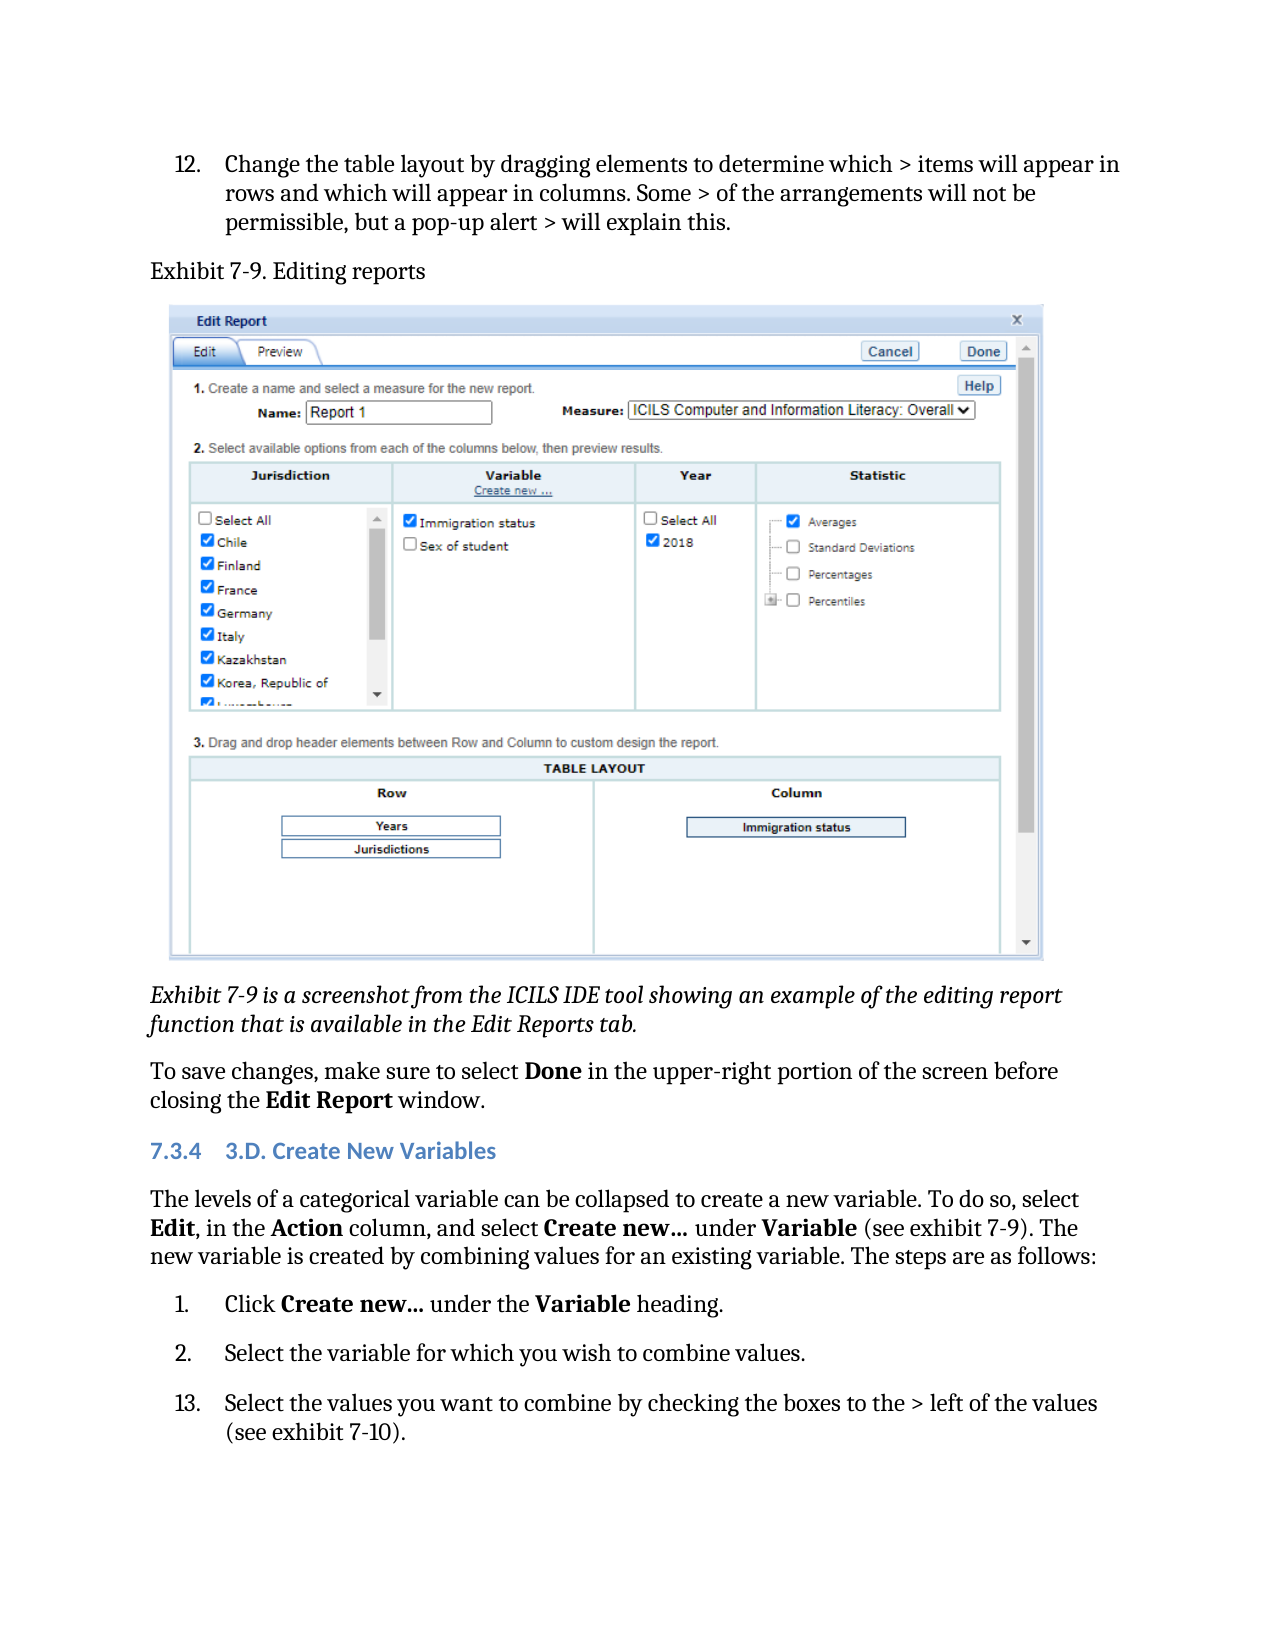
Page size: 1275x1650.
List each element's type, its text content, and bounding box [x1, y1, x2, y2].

list Change the table layout by dragging elements to determine which > items will appear in rows and which will appear in columns. Some > of the arrangements will not be permissible, but a pop-up alert > will explain this. [175, 150, 1125, 236]
list Click Create new... under the Variable heading. [175, 1290, 1125, 1318]
list Select the variable for which you wish to combine values. [175, 1339, 1125, 1368]
text Exhibit 7-9. Editing reports [150, 257, 1125, 286]
text The levels of a categorical variable can be collapsed to create a new variable. To do so, select Edit, in the Action column, and select Create new… under Variable (see exhibit 7-9). The new variable is created by combining values for an existing variable. The steps are as follows: [150, 1185, 1125, 1271]
text Exhibit 7-9 is a screenshot from the ICILS IDE tool showing an example of the editing report function that is available in the Edit Reports tab. [150, 981, 1125, 1038]
picture [168, 304, 1044, 961]
subtitle 7.3.4 3.D. Create New Variables [150, 1136, 1125, 1166]
text To save changes, make sure to select Done in the upper-right portion of the screen before closing the Edit Report window. [150, 1057, 1125, 1115]
list Select the values you want to combine by checking the boxes to the > left of the values (see exhibit 7-10). [175, 1389, 1125, 1446]
